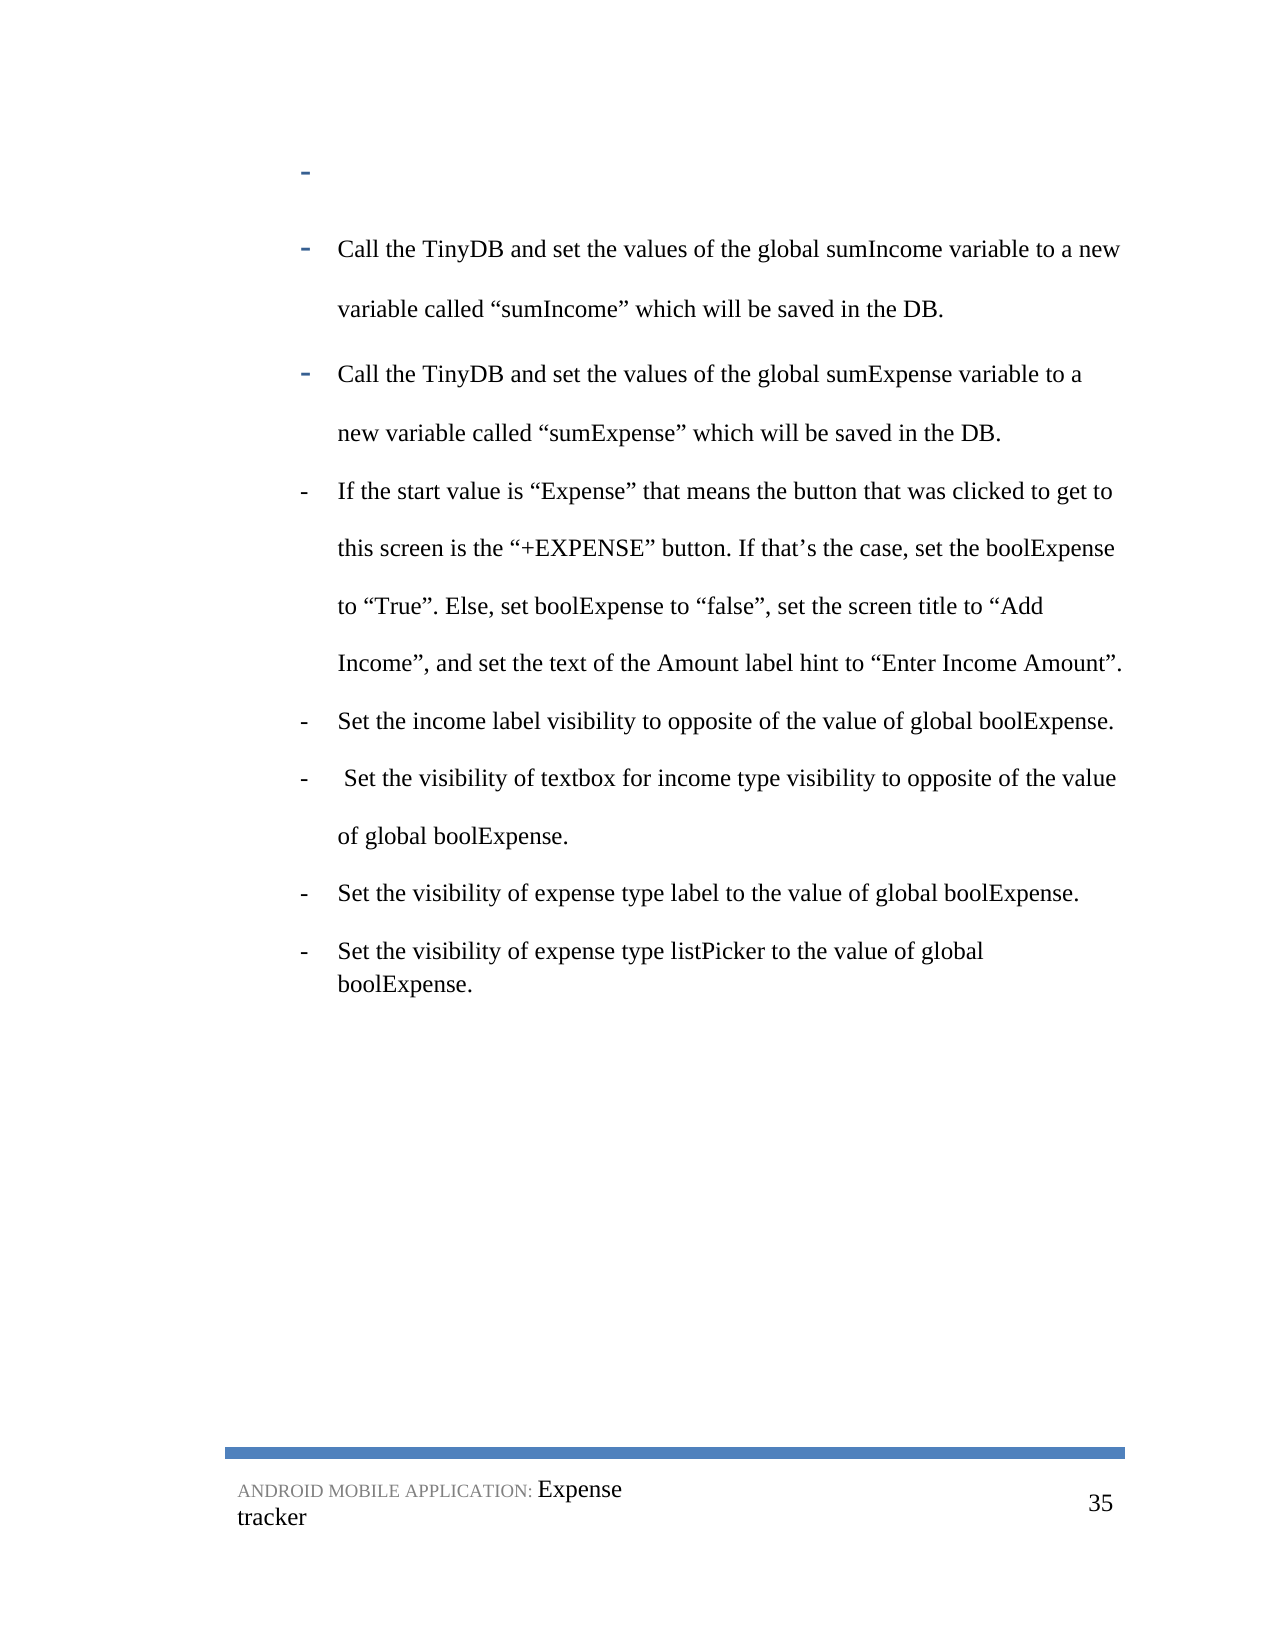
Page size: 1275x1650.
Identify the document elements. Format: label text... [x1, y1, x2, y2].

list If the start value is “Expense” that means the button that was clicked to get to this screen is the “+EXPENSE” button. If that’s the case, set the boolExpense to “True”. Else, set boolExpense to “false”, set the screen title to “Add Income”, and set the text of the Amount label hint to “Enter Income Amount”. [300, 476, 1125, 677]
list Call the TinyDB and set the values of the global sumExpense variable to a new variable called “sumExpense” which will be saved in the DB. [300, 351, 1125, 447]
list Set the visibility of expense type listPicker to the value of global boolExpense. [300, 936, 1125, 998]
list Set the income label visibility to opposite of the value of global boolExpense. [300, 706, 1125, 734]
list Set the visibility of textbox for income type visibility to opposite of the value of global boolExpense. [300, 763, 1125, 849]
list Set the visibility of expense type label to the value of global boolExpense. [300, 878, 1125, 907]
list Call the TinyDB and set the values of the global sumIncome variable to a new variable called “sumIncome” which will be saved in the DB. [300, 227, 1125, 322]
